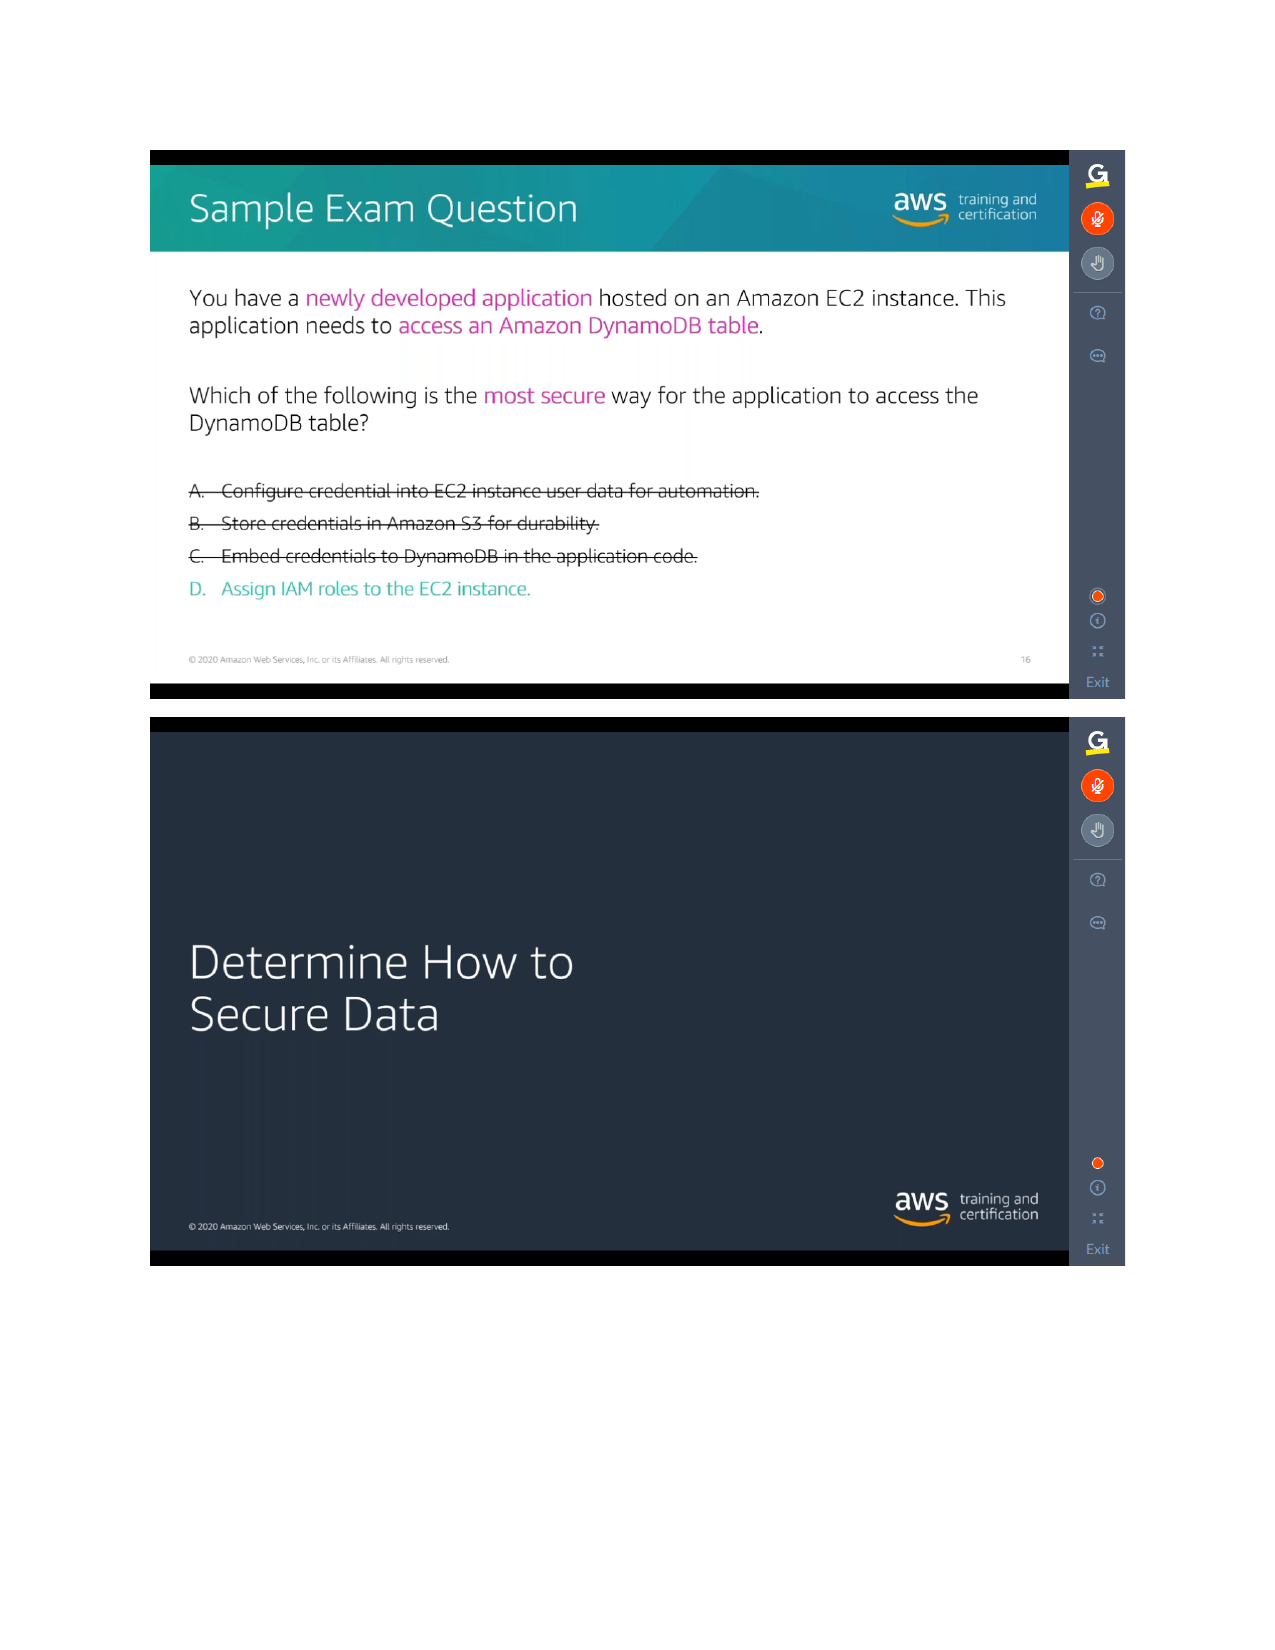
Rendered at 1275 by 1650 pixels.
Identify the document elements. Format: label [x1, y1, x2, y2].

picture [150, 717, 1125, 1266]
picture [150, 150, 1125, 699]
